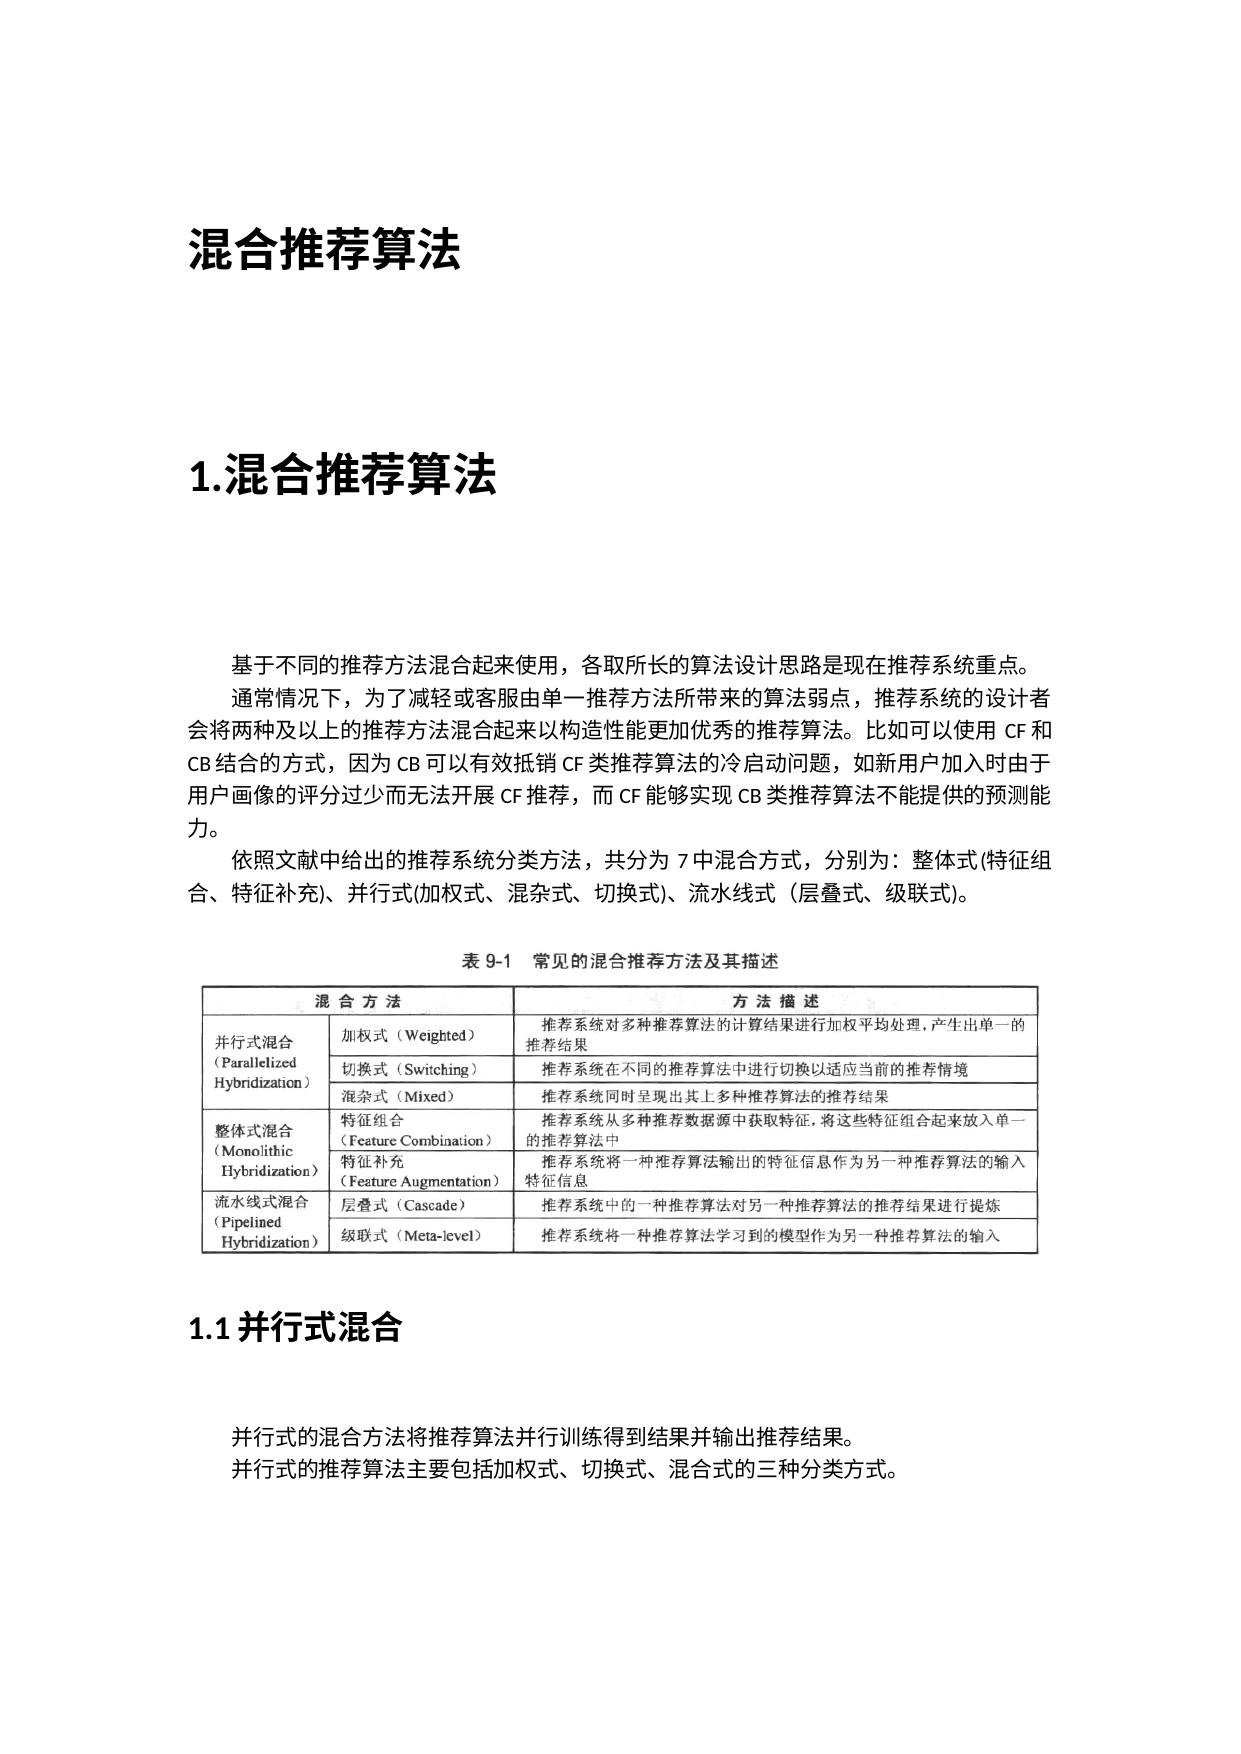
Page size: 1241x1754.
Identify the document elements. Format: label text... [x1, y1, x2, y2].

subtitle 混合推荐算法 [187, 197, 1053, 295]
subtitle 1.混合推荐算法 [187, 423, 1053, 521]
subtitle 1.1并行式混合 [187, 1292, 1053, 1357]
text 并行式的推荐算法主要包括加权式、切换式、混合式的三种分类方式。 [187, 1452, 1053, 1484]
picture [187, 940, 1053, 1264]
text 并行式的混合方法将推荐算法并行训练得到结果并输出推荐结果。 [187, 1419, 1053, 1452]
text 通常情况下，为了减轻或客服由单一推荐方法所带来的算法弱点，推荐系统的设计者会将两种及以上的推荐方法混合起来以构造性能更加优秀的推荐算法。比如可以使用CF和CB结合的方式，因为CB可以有效抵销CF类推荐算法的冷启动问题，如新用户加入时由于用户画像的评分过少而无法开展CF推荐，而CF能够实现CB类推荐算法不能提供的预测能力。 [187, 680, 1053, 843]
text 依照文献中给出的推荐系统分类方法，共分为7中混合方式，分别为：整体式(特征组合、特征补充)、并行式(加权式、混杂式、切换式)、流水线式（层叠式、级联式)。 [187, 843, 1053, 908]
text 基于不同的推荐方法混合起来使用，各取所长的算法设计思路是现在推荐系统重点。 [187, 648, 1053, 680]
